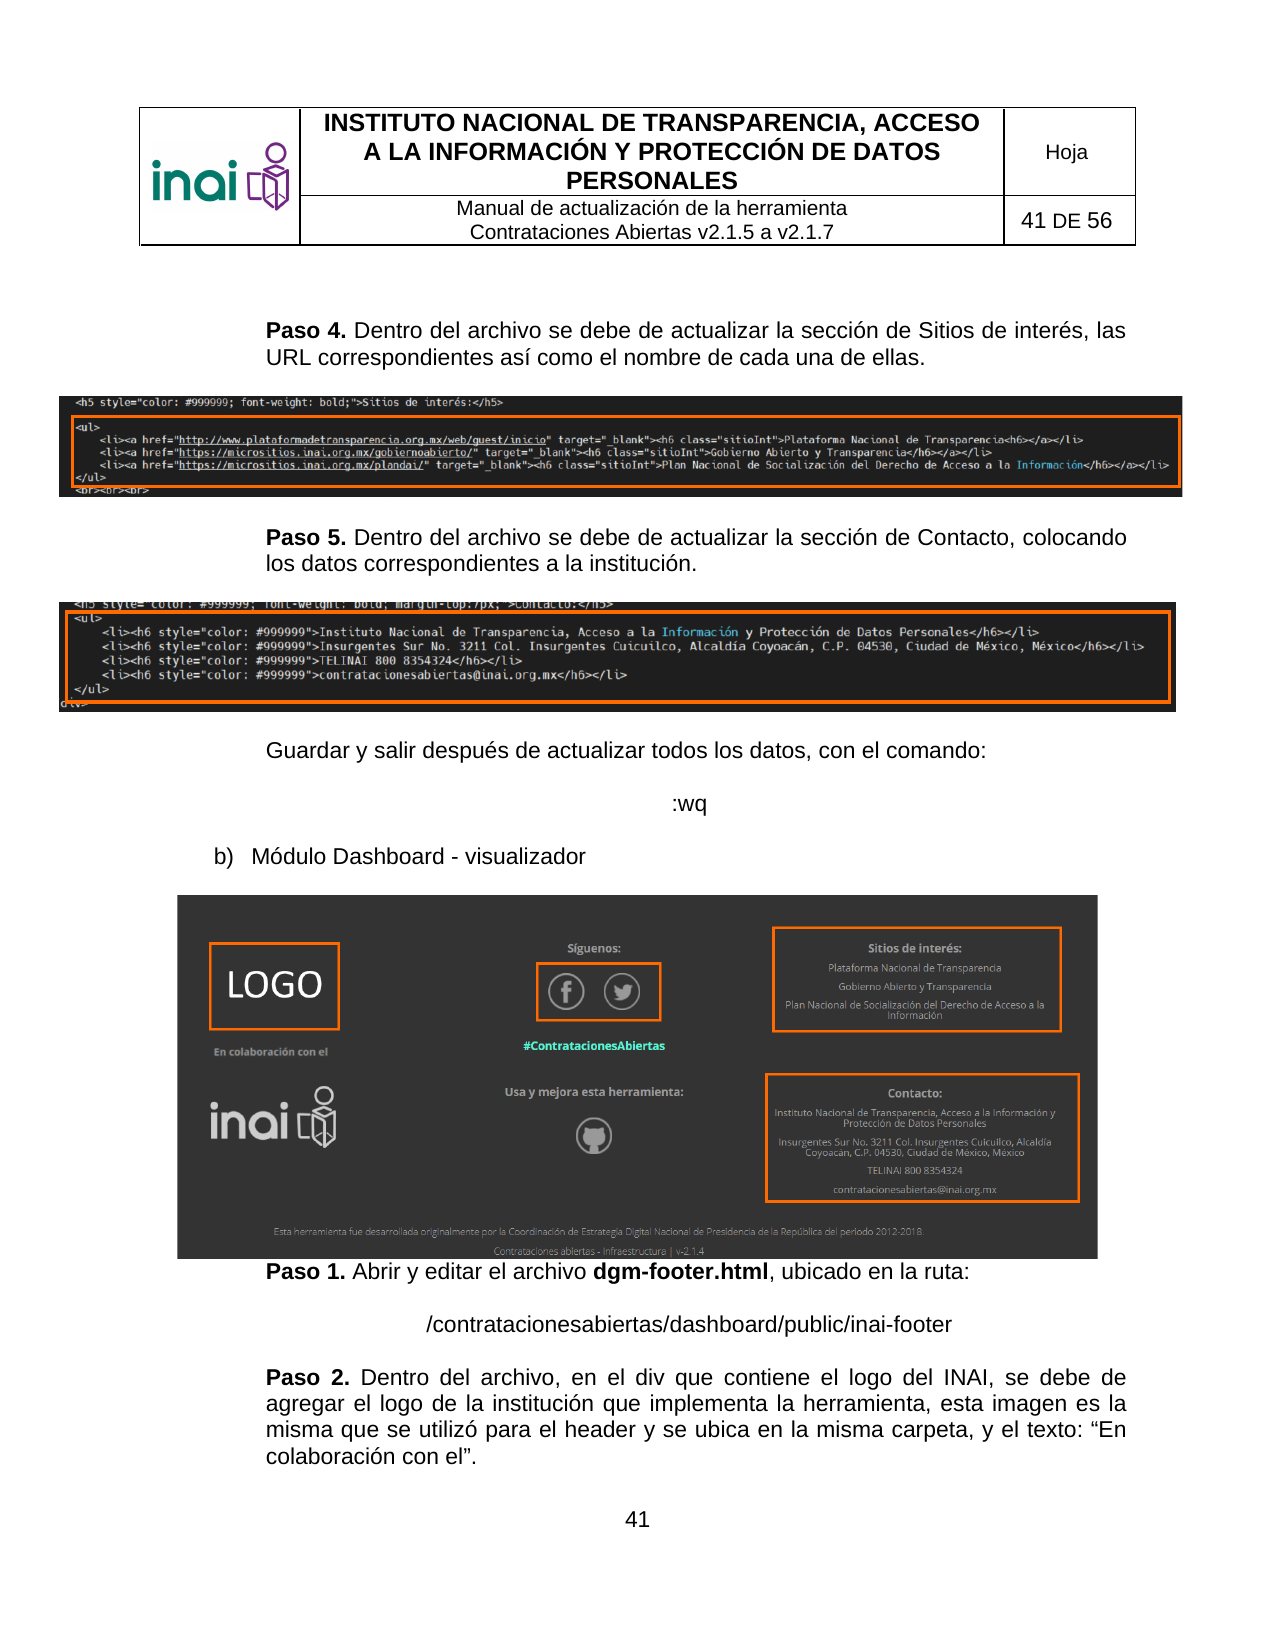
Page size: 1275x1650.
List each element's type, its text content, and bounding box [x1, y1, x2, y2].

text Paso 2. Dentro del archivo, en el div que contiene el logo del INAI, se debe de agregar el logo de la institución que implementa la herramienta, esta imagen es la misma que se utilizó para el header y se ubica en la misma carpeta, y el texto: “En colaboración con el”. [266, 1363, 1127, 1469]
text :wq [251, 790, 1127, 817]
text Paso 1. Abrir y editar el archivo dgm-footer.html, ubicado en la ruta: [266, 1258, 1127, 1284]
picture [177, 895, 1098, 1259]
picture [59, 396, 1183, 497]
text Guardar y salir después de actualizar todos los datos, con el comando: [266, 737, 1127, 764]
picture [150, 141, 294, 212]
text /contratacionesabiertas/dashboard/public/inai-footer [251, 1311, 1127, 1337]
list Módulo Dashboard - visualizador [213, 843, 1127, 869]
text Paso 5. Dentro del archivo se debe de actualizar la sección de Contacto, colocando los datos correspondientes a la institución. [266, 523, 1127, 576]
text Paso 4. Dentro del archivo se debe de actualizar la sección de Sitios de interés, las URL correspondientes así como el nombre de cada una de ellas. [266, 317, 1127, 370]
picture [59, 602, 1176, 712]
